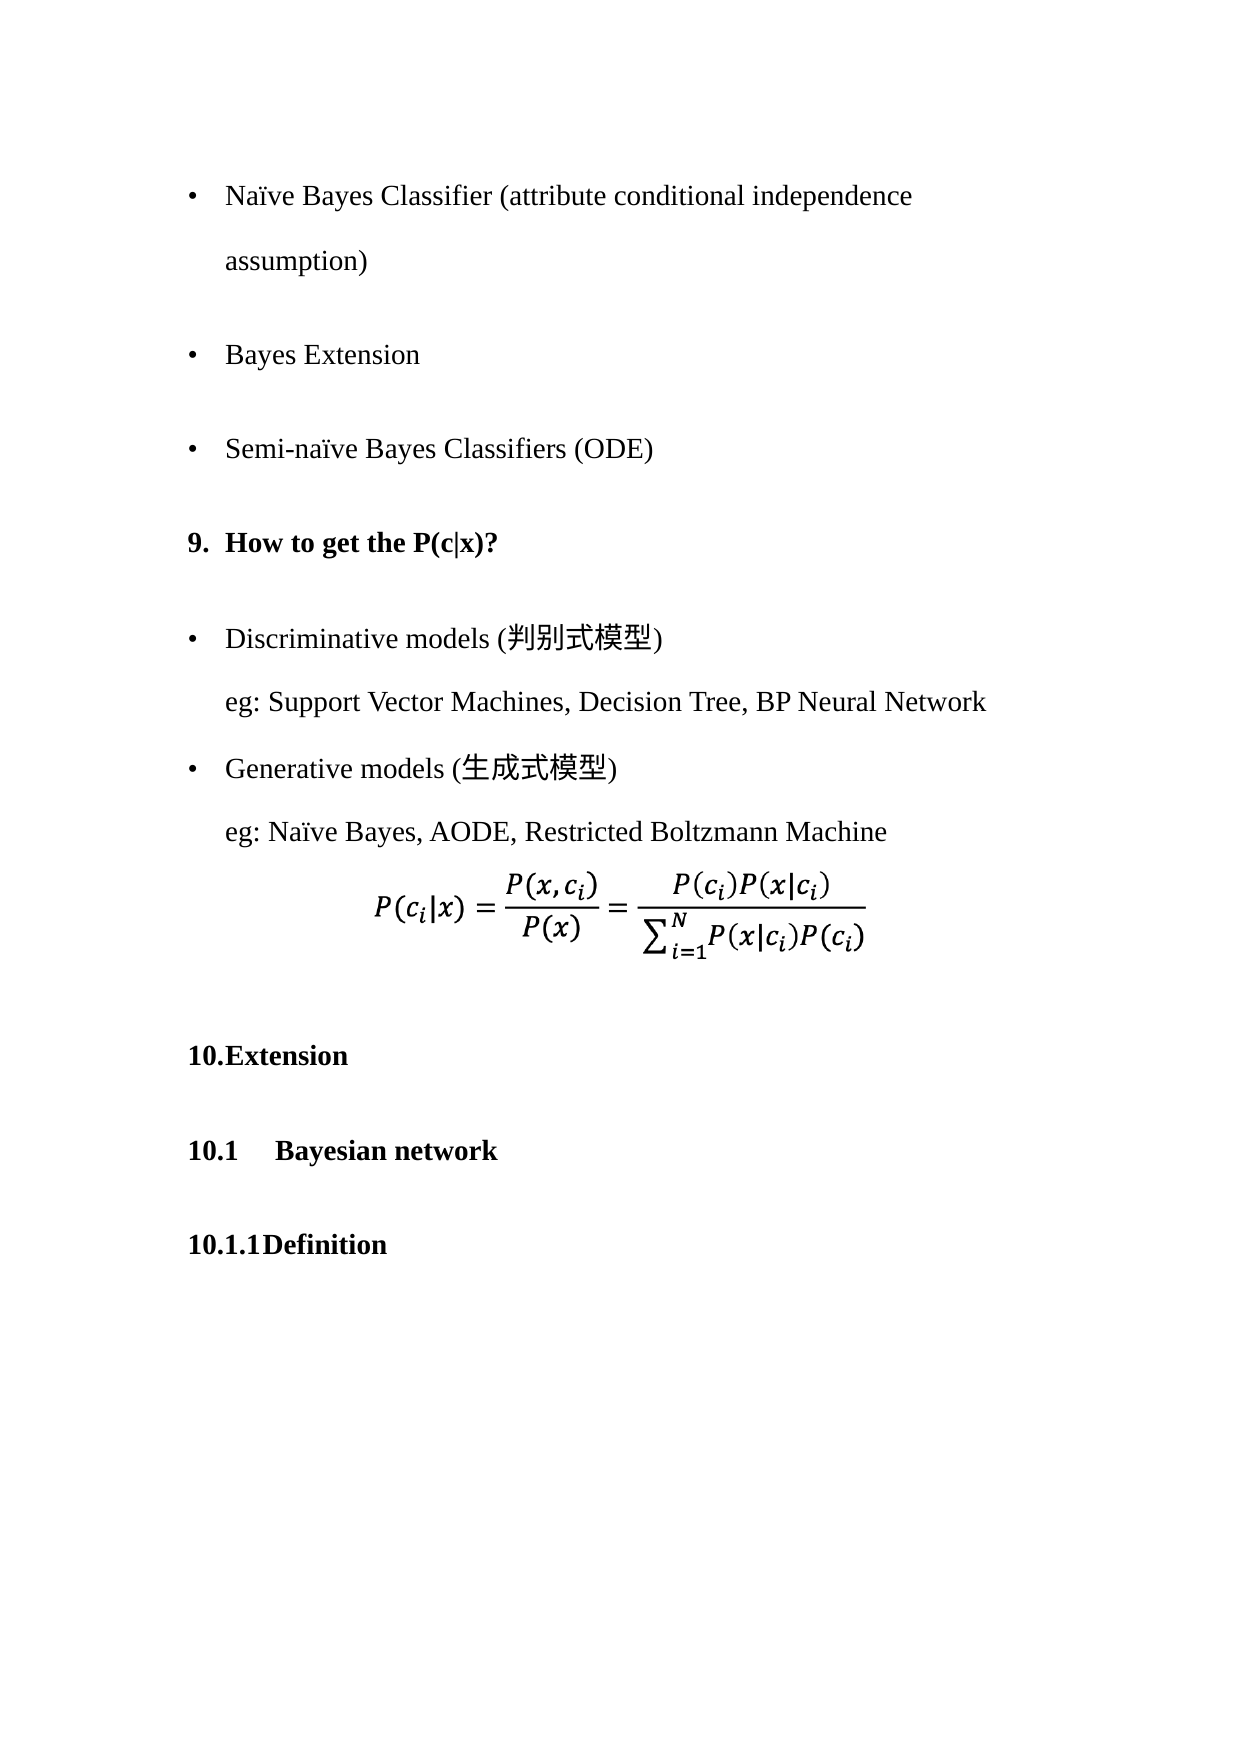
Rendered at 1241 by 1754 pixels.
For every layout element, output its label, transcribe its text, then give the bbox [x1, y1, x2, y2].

subtitle Extension [187, 1023, 1053, 1088]
list Semi-naïve Bayes Classifiers (ODE) [187, 415, 1053, 480]
subtitle How to get the P(c|x)? [187, 509, 1053, 574]
list Discriminative models (判别式模型) [187, 604, 1053, 669]
picture [370, 863, 870, 964]
list eg: Support Vector Machines, Decision Tree, BP Neural Network [225, 669, 1053, 734]
list Bayes Extension [187, 321, 1053, 386]
list Generative models (生成式模型) [187, 734, 1053, 799]
subtitle Bayesian network [187, 1117, 1053, 1182]
subtitle Definition [187, 1211, 1053, 1276]
list eg: Naïve Bayes, AODE, Restricted Boltzmann Machine [225, 799, 1053, 864]
list Naïve Bayes Classifier (attribute conditional independence assumption) [187, 162, 1053, 292]
